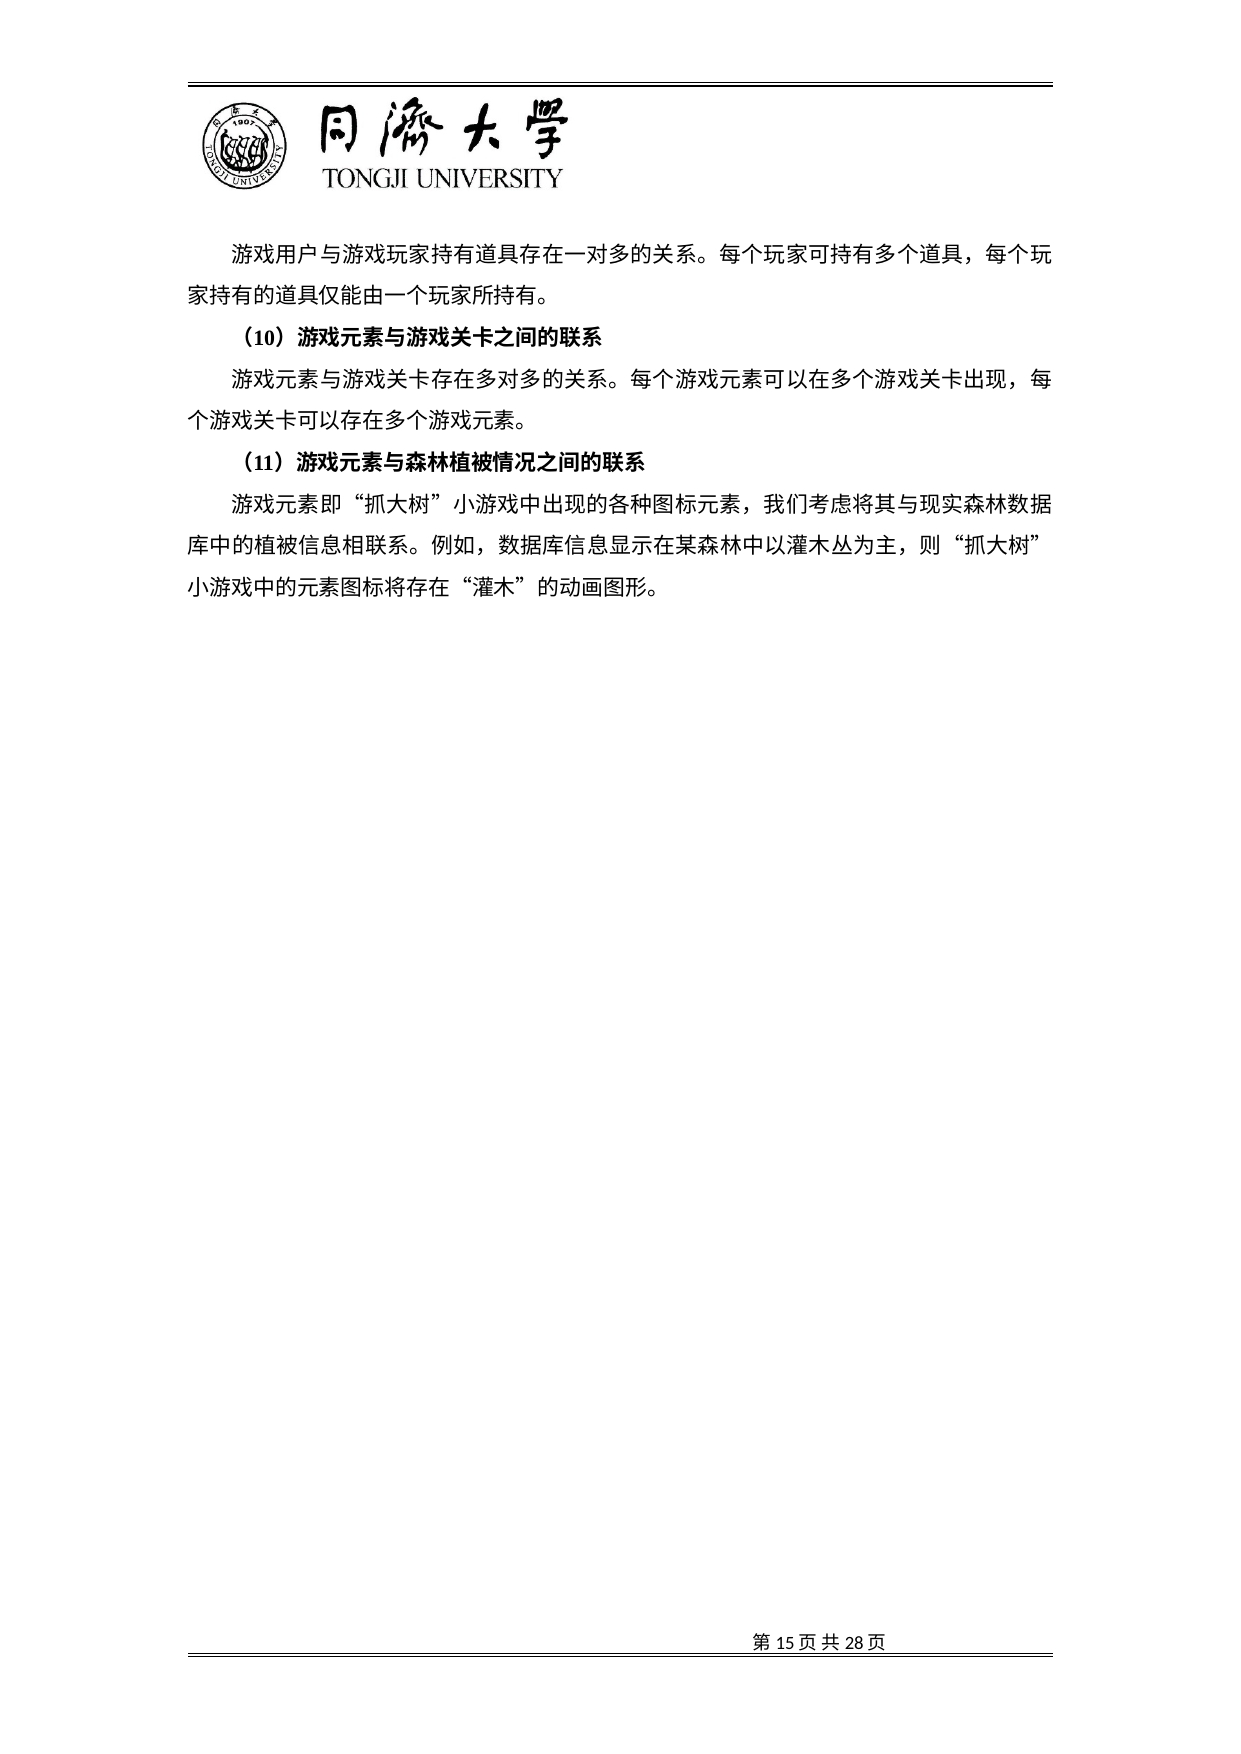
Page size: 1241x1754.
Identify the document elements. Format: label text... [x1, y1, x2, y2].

text 游戏元素即“抓大树”小游戏中出现的各种图标元素，我们考虑将其与现实森林数据库中的植被信息相联系。例如，数据库信息显示在某森林中以灌木丛为主，则“抓大树”小游戏中的元素图标将存在“灌木”的动画图形。 [187, 479, 1053, 604]
text 游戏用户与游戏玩家持有道具存在一对多的关系。每个玩家可持有多个道具，每个玩家持有的道具仅能由一个玩家所持有。 [187, 229, 1053, 312]
text （10）游戏元素与游戏关卡之间的联系 [187, 312, 1053, 354]
text 游戏元素与游戏关卡存在多对多的关系。每个游戏元素可以在多个游戏关卡出现，每个游戏关卡可以存在多个游戏元素。 [187, 354, 1053, 437]
text （11）游戏元素与森林植被情况之间的联系 [187, 437, 1053, 479]
picture [187, 90, 585, 194]
